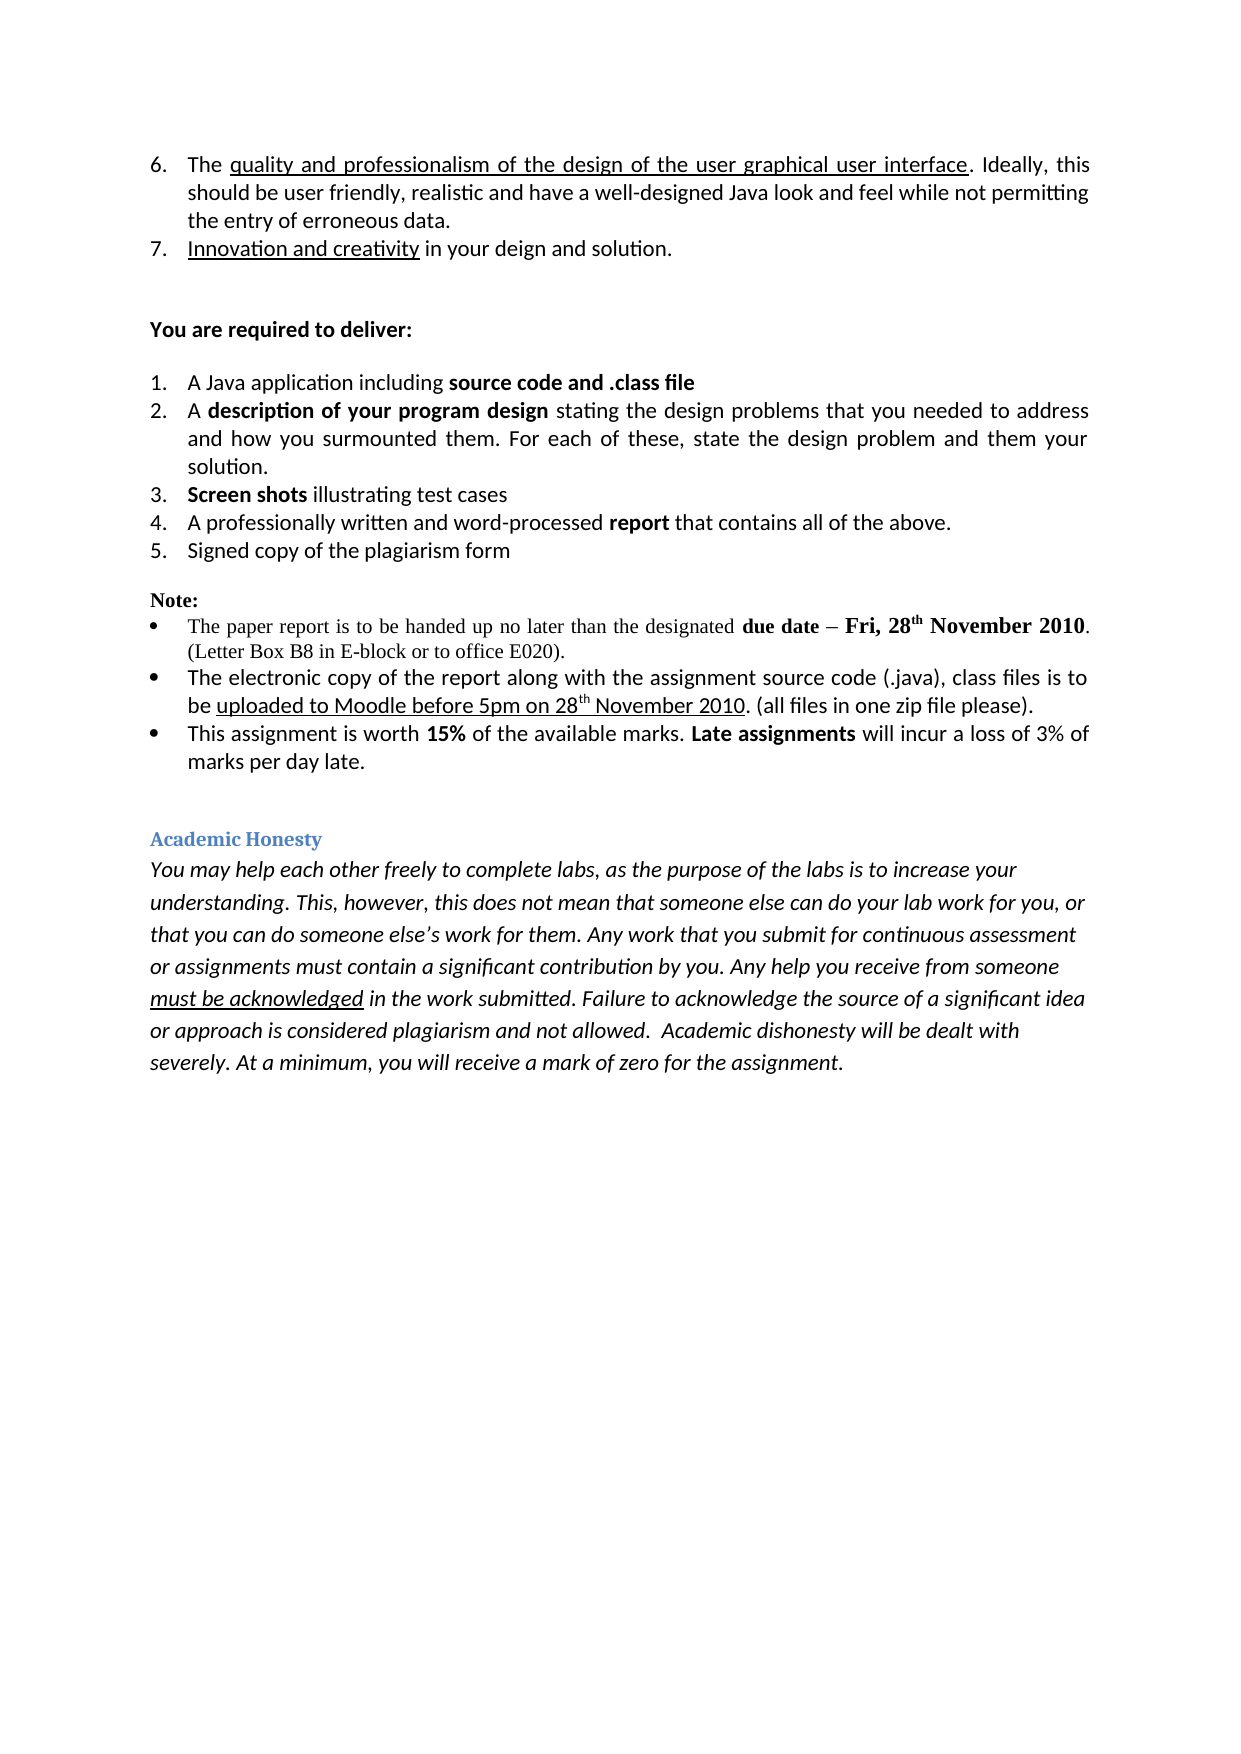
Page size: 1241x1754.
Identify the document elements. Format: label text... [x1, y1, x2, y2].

list The paper report is to be handed up no later than the designated due date – Fri, 28th November 2010. (Letter in E-block or to office E020). [150, 612, 1090, 663]
subtitle Academic Honesty [150, 828, 1090, 852]
list A professionally written and word-processed report that contains all of the above. [150, 508, 1090, 536]
list This assignment is worth 15% of the available marks. Late assignments will incur a loss of 3% of marks per day late. [150, 719, 1090, 775]
text You may help each other freely to complete labs, as the purpose of the labs is to increase your understanding. This, however, this does not mean that someone else can do your lab work for you, or that you can do someone else’s work for them. Any work that you submit for continuous assessment or assignments must contain a significant contribution by you. Any help you receive from someone must be acknowledged in the work submitted. Failure to acknowledge the source of a significant idea or approach is considered plagiarism and not allowed. Academic dishonesty will be dealt with severely. At a minimum, you will receive a mark of zero for the assignment. [150, 855, 1090, 1077]
list A Java application including source code and .class file [150, 368, 1090, 396]
list Innovation and creativity in your deign and solution. [150, 234, 1090, 262]
list The electronic copy of the report along with the assignment source code (.java), class files is to be uploaded to Moodle before 5pm on 28th November 2010. (all files in one zip file please). [150, 663, 1090, 719]
list Screen shots illustrating test cases [150, 480, 1090, 508]
text You are required to deliver: [150, 315, 1090, 343]
list The quality and professionalism of the design of the user graphical user interface. Ideally, this should be user friendly, realistic and have a well-designed Java look and feel while not permitting the entry of erroneous data. [150, 150, 1090, 234]
list Signed copy of the plagiarism form [150, 536, 1090, 564]
list A description of your program design stating the design problems that you needed to address and how you surmounted them. For each of these, state the design problem and them your solution. [150, 396, 1090, 480]
text Note: [150, 588, 1090, 612]
